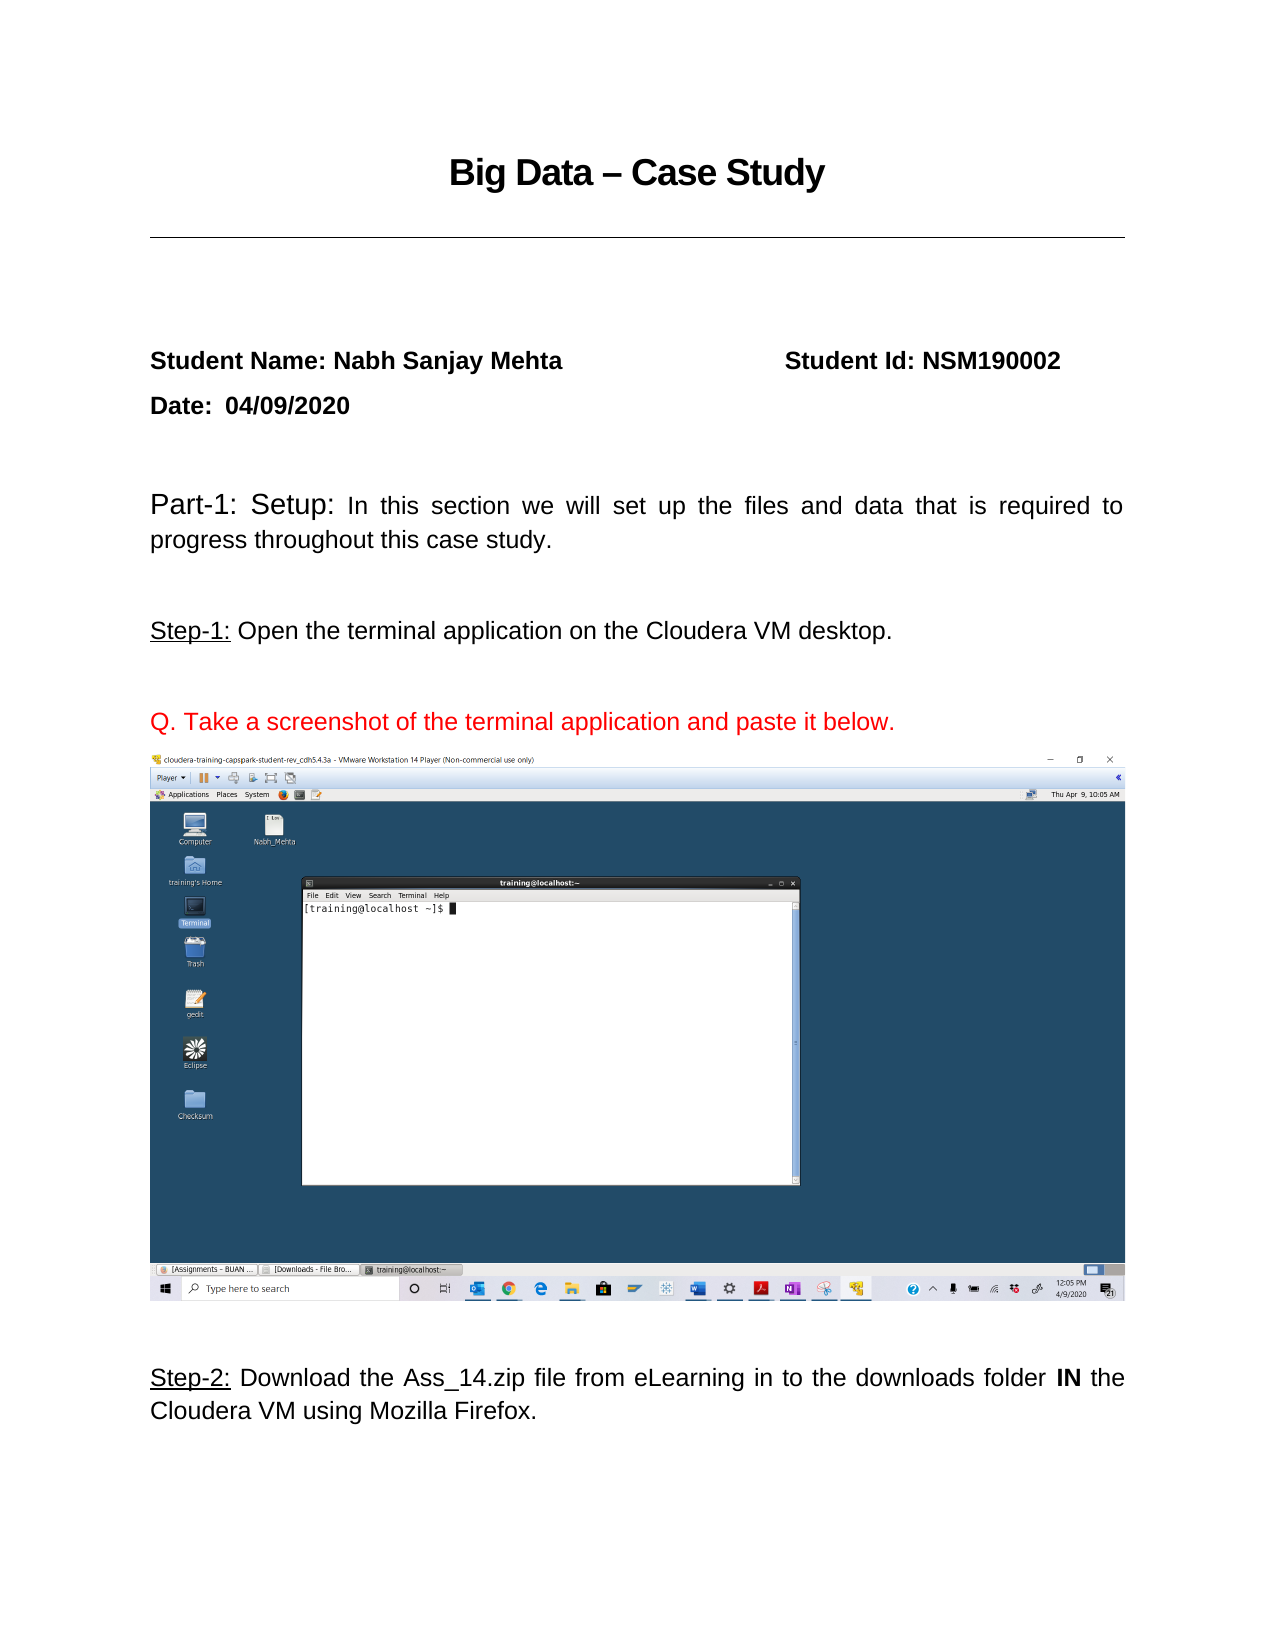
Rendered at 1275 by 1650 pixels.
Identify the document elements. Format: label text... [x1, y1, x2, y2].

text Q. Take a screenshot of the terminal application and paste it below. [150, 707, 1125, 736]
text Step-2: Download the Ass_14.zip file from eLearning in to the downloads folder IN the Cloudera VM using Mozilla Firefox. [150, 1363, 1125, 1425]
text Part-1: Setup: In this section we will set up the files and data that is required to progress throughout this case study. [150, 487, 1125, 554]
text Student Name: Nabh Sanjay Mehta Student Id: NSM190002 [150, 346, 1125, 374]
text Step-1: Open the terminal application on the Cloudera VM desktop. [150, 616, 1125, 645]
text Date: 04/09/2020 [150, 391, 1125, 420]
title Big Data – Case Study [150, 150, 1125, 193]
picture [150, 752, 1125, 1301]
